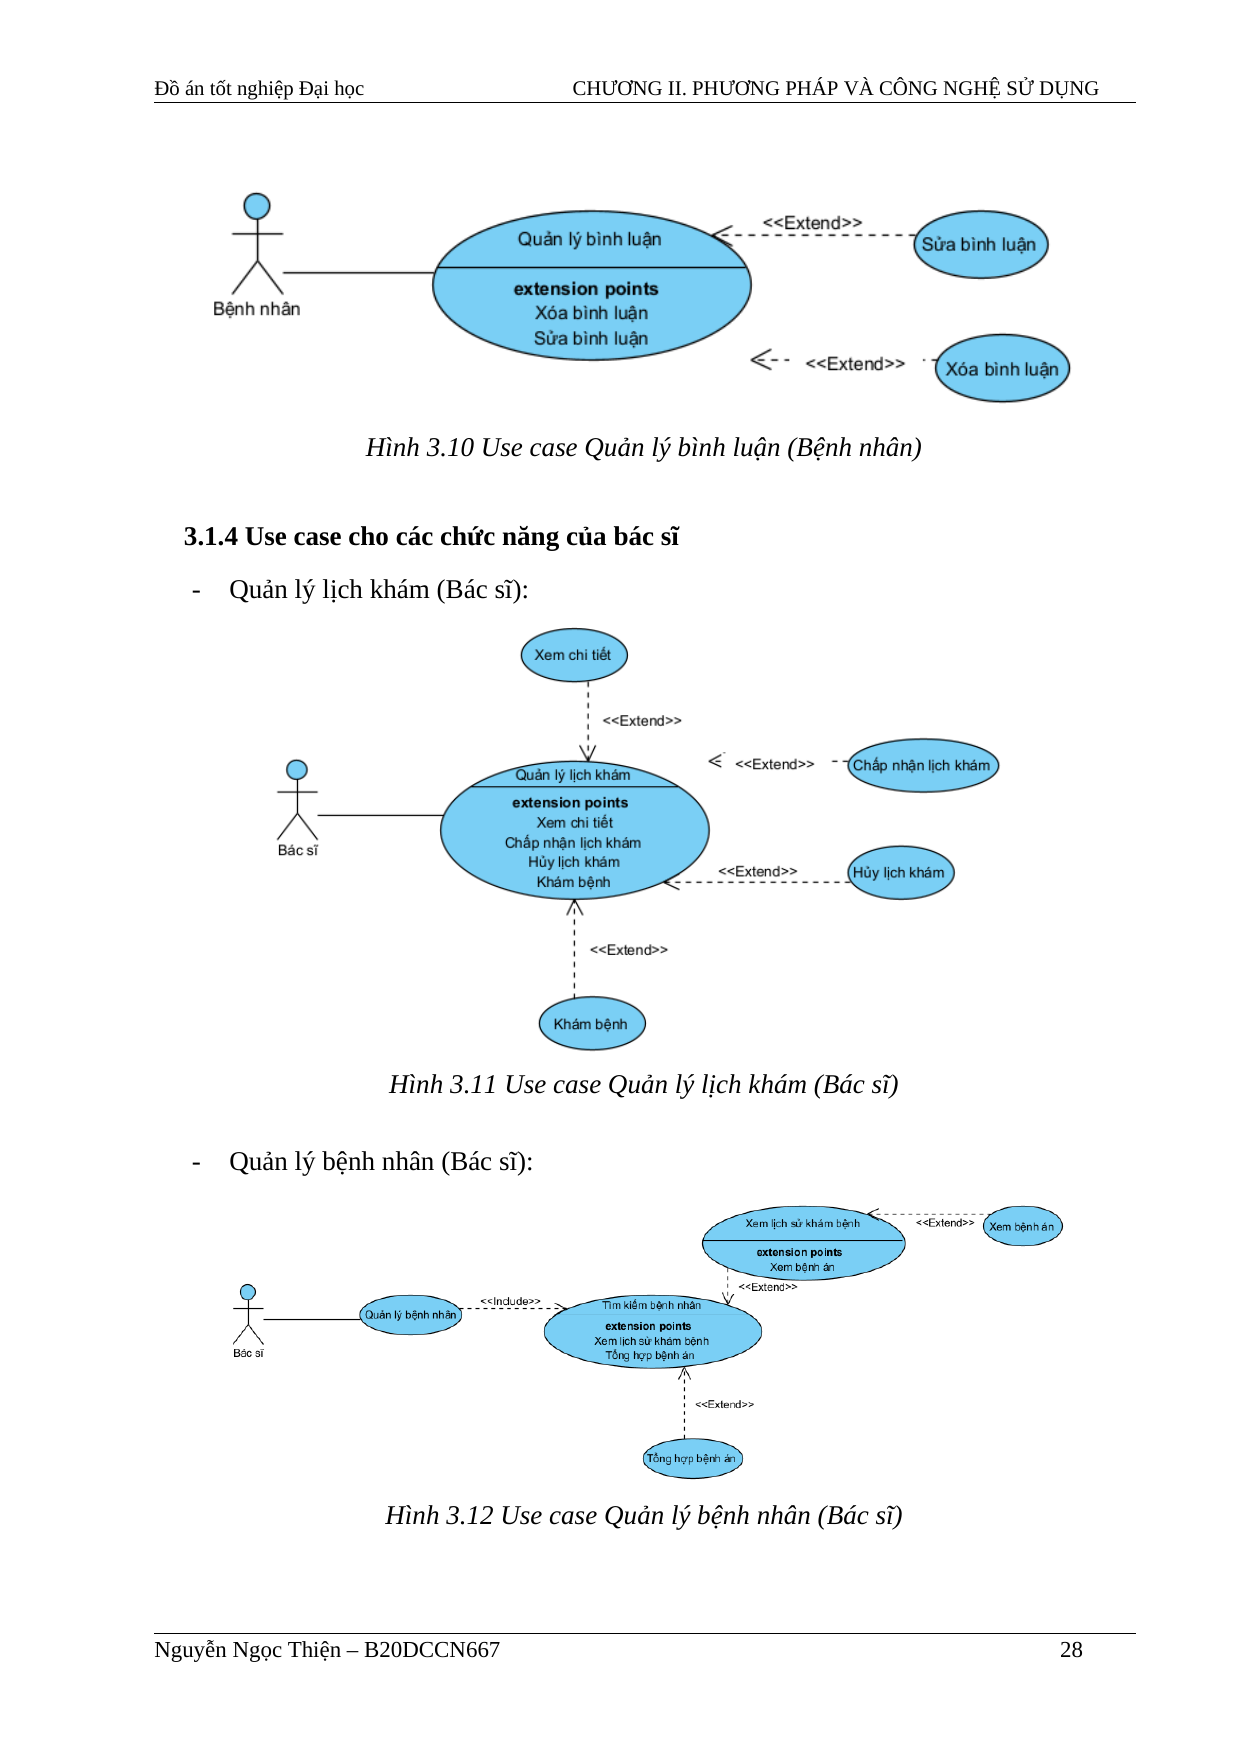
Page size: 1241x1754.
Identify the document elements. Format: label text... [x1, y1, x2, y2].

list Quản lý bệnh nhân (Bác sĩ): [192, 1145, 1136, 1176]
picture [201, 131, 1089, 424]
picture [245, 608, 1045, 1060]
list Quản lý lịch khám (Bác sĩ): [192, 573, 1136, 604]
subtitle 3.1.4 Use case cho các chức năng của bác sĩ [184, 520, 1136, 551]
subtitle Hình 3.11 Use case Quản lý lịch khám (Bác sĩ) [154, 1068, 1136, 1099]
subtitle Hình 3.10 Use case Quản lý bình luận (Bệnh nhân) [154, 431, 1136, 463]
picture [215, 1180, 1075, 1492]
subtitle Hình 3.12 Use case Quản lý bệnh nhân (Bác sĩ) [154, 1499, 1136, 1530]
